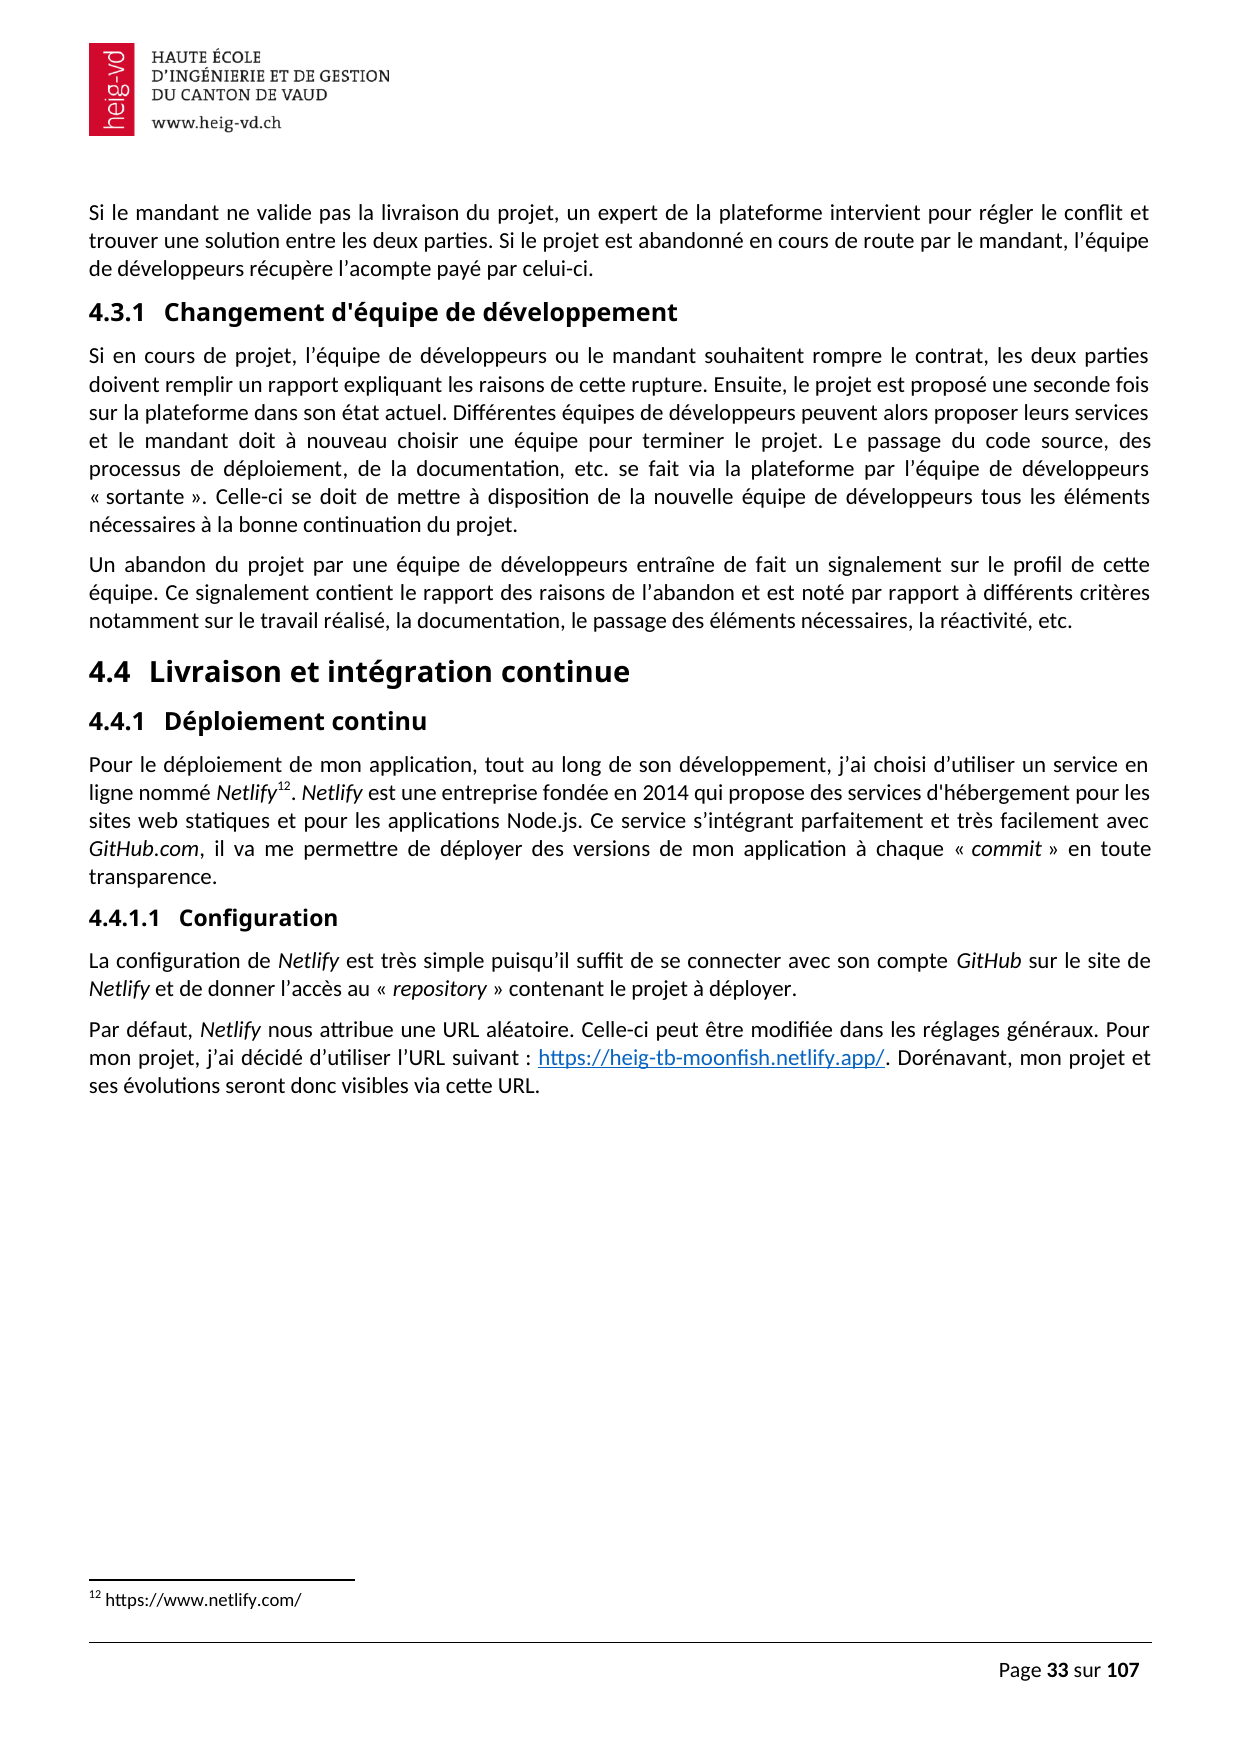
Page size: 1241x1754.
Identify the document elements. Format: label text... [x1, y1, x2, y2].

subtitle Changement d'équipe de développement [89, 295, 1152, 329]
text Si le mandant ne valide pas la livraison du projet, un expert de la plateforme intervient pour régler le conflit et trouver une solution entre les deux parties. Si le projet est abandonné en cours de route par le mandant, l’équipe de développeurs récupère l’acompte payé par celui-ci. [89, 198, 1152, 283]
text Si en cours de projet, l’équipe de développeurs ou le mandant souhaitent rompre le contrat, les deux parties doivent remplir un rapport expliquant les raisons de cette rupture. Ensuite, le projet est proposé une seconde fois sur la plateforme dans son état actuel. Différentes équipes de développeurs peuvent alors proposer leurs services et le mandant doit à nouveau choisir une équipe pour terminer le projet. Le passage du code source, des processus de déploiement, de la documentation, etc. se fait via la plateforme par l’équipe de développeurs « sortante ». Celle-ci se doit de mettre à disposition de la nouvelle équipe de développeurs tous les éléments nécessaires à la bonne continuation du projet. [89, 342, 1152, 538]
text Un abandon du projet par une équipe de développeurs entraîne de fait un signalement sur le profil de cette équipe. Ce signalement contient le rapport des raisons de l’abandon et est noté par rapport à différents critères notamment sur le travail réalisé, la documentation, le passage des éléments nécessaires, la réactivité, etc. [89, 550, 1152, 634]
subtitle Livraison et intégration continue [89, 651, 1152, 691]
picture [89, 43, 389, 136]
subtitle Déploiement continu [89, 703, 1152, 737]
text La configuration de Netlify est très simple puisqu’il suffit de se connecter avec son compte GitHub sur le site de Netlify et de donner l’accès au « repository » contenant le projet à déployer. [89, 946, 1152, 1002]
text Pour le déploiement de mon application, tout au long de son développement, j’ai choisi d’utiliser un service en ligne nommé Netlify. Netlify est une entreprise fondée en 2014 qui propose des services d'hébergement pour les sites web statiques et pour les applications Node.js. Ce service s’intégrant parfaitement et très facilement avec GitHub.com, il va me permettre de déployer des versions de mon application à chaque « commit » en toute transparence. [89, 750, 1152, 890]
text Par défaut, Netlify nous attribue une URL aléatoire. Celle-ci peut être modifiée dans les réglages généraux. Pour mon projet, j’ai décidé d’utiliser l’URL suivant : https://heig-tb-moonfish.netlify.app/. Dorénavant, mon projet et ses évolutions seront donc visibles via cette URL. [89, 1015, 1152, 1099]
subtitle Configuration [89, 902, 1152, 934]
